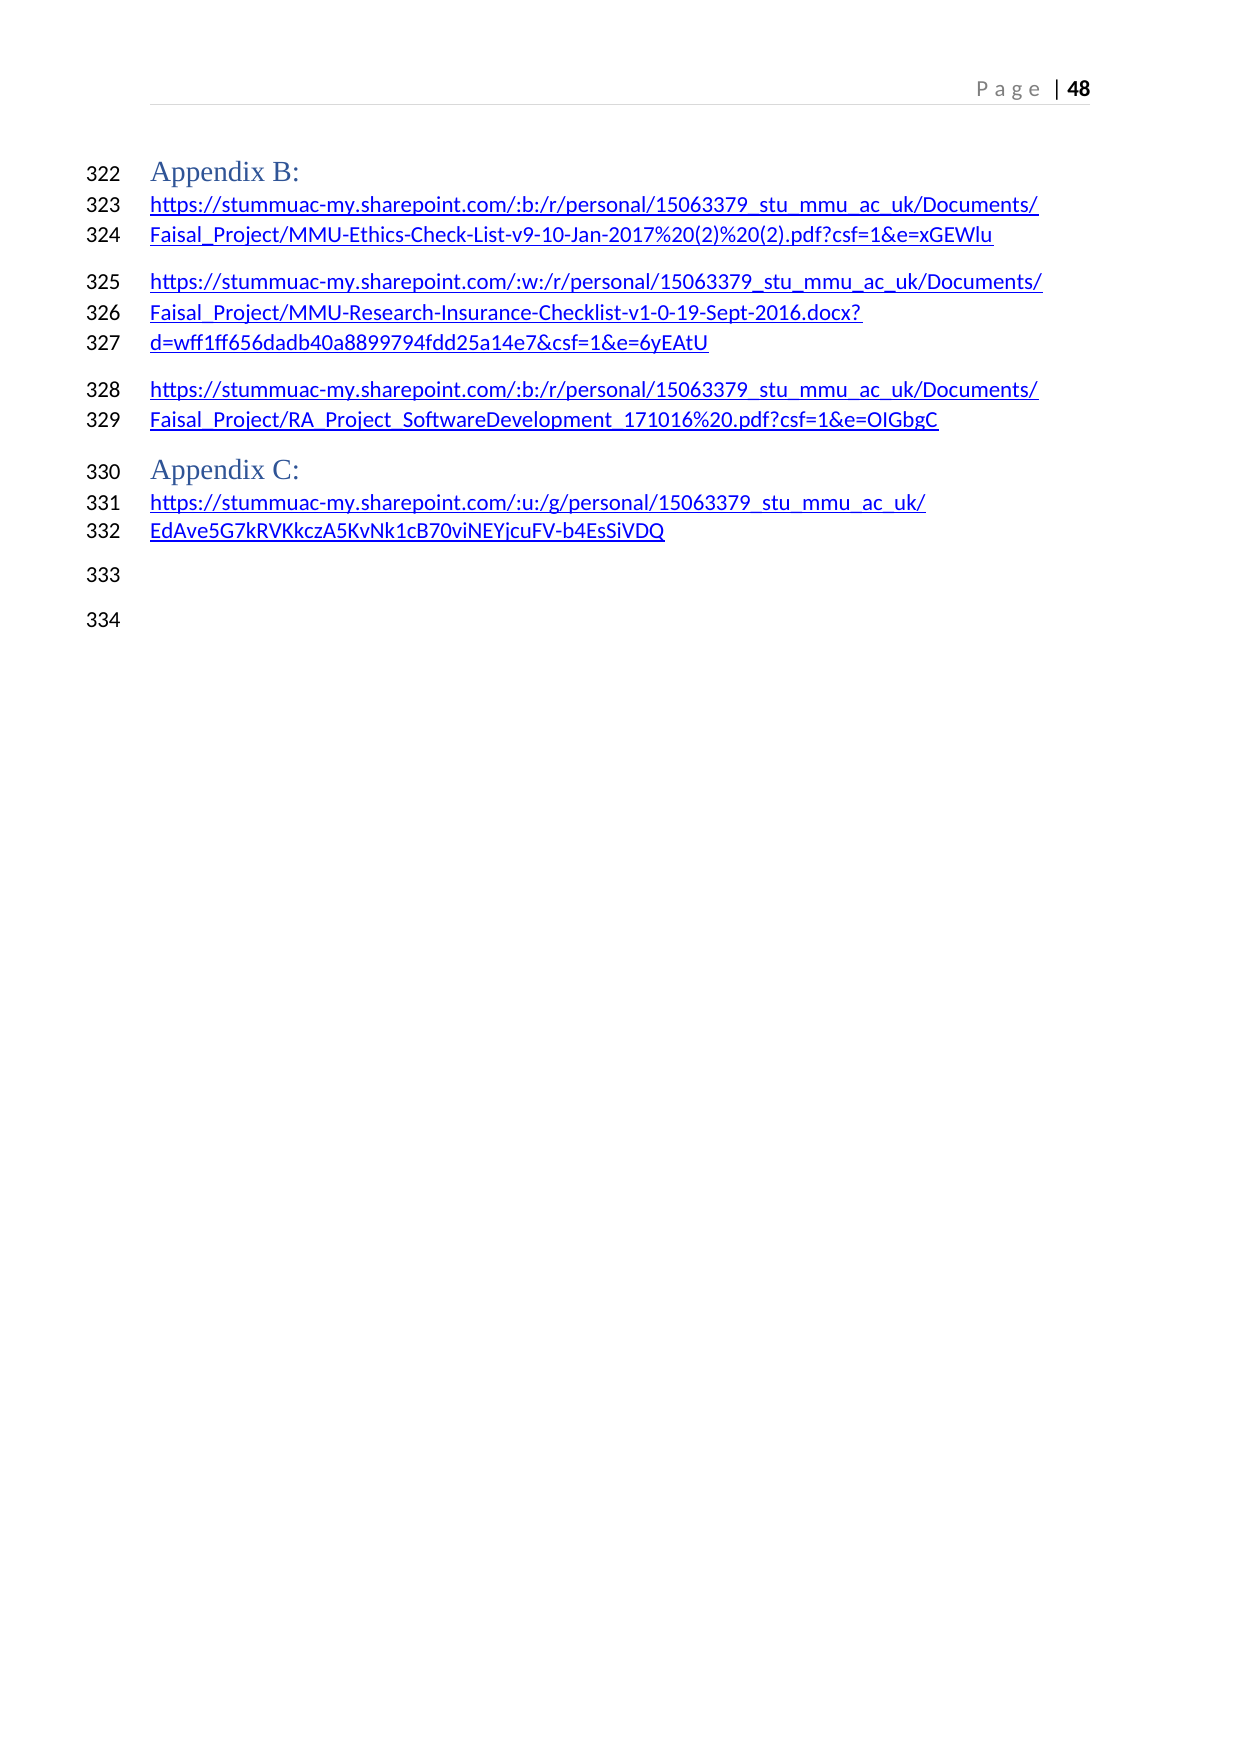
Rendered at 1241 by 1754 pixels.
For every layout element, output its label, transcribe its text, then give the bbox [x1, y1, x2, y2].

subtitle Appendix C: [150, 452, 1090, 485]
subtitle Appendix B: [150, 154, 1090, 188]
text https://stummuac-my.sharepoint.com/:b:/r/personal/15063379_stu_mmu_ac_uk/Documents/Faisal_Project/MMU-Ethics-Check-List-v9-10-Jan-2017%20(2)%20(2).pdf?csf=1&e=xGEWlu [150, 190, 1090, 248]
text https://stummuac-my.sharepoint.com/:u:/g/personal/15063379_stu_mmu_ac_uk/EdAve5G7kRVKkczA5KvNk1cB70viNEYjcuFV-b4EsSiVDQ [150, 488, 1090, 544]
text https://stummuac-my.sharepoint.com/:w:/r/personal/15063379_stu_mmu_ac_uk/Documents/Faisal_Project/MMU-Research-Insurance-Checklist-v1-0-19-Sept-2016.docx?d=wff1ff656dadb40a8899794fdd25a14e7&csf=1&e=6yEAtU [150, 267, 1090, 356]
text https://stummuac-my.sharepoint.com/:b:/r/personal/15063379_stu_mmu_ac_uk/Documents/Faisal_Project/RA_Project_SoftwareDevelopment_171016%20.pdf?csf=1&e=OIGbgC [150, 375, 1090, 433]
